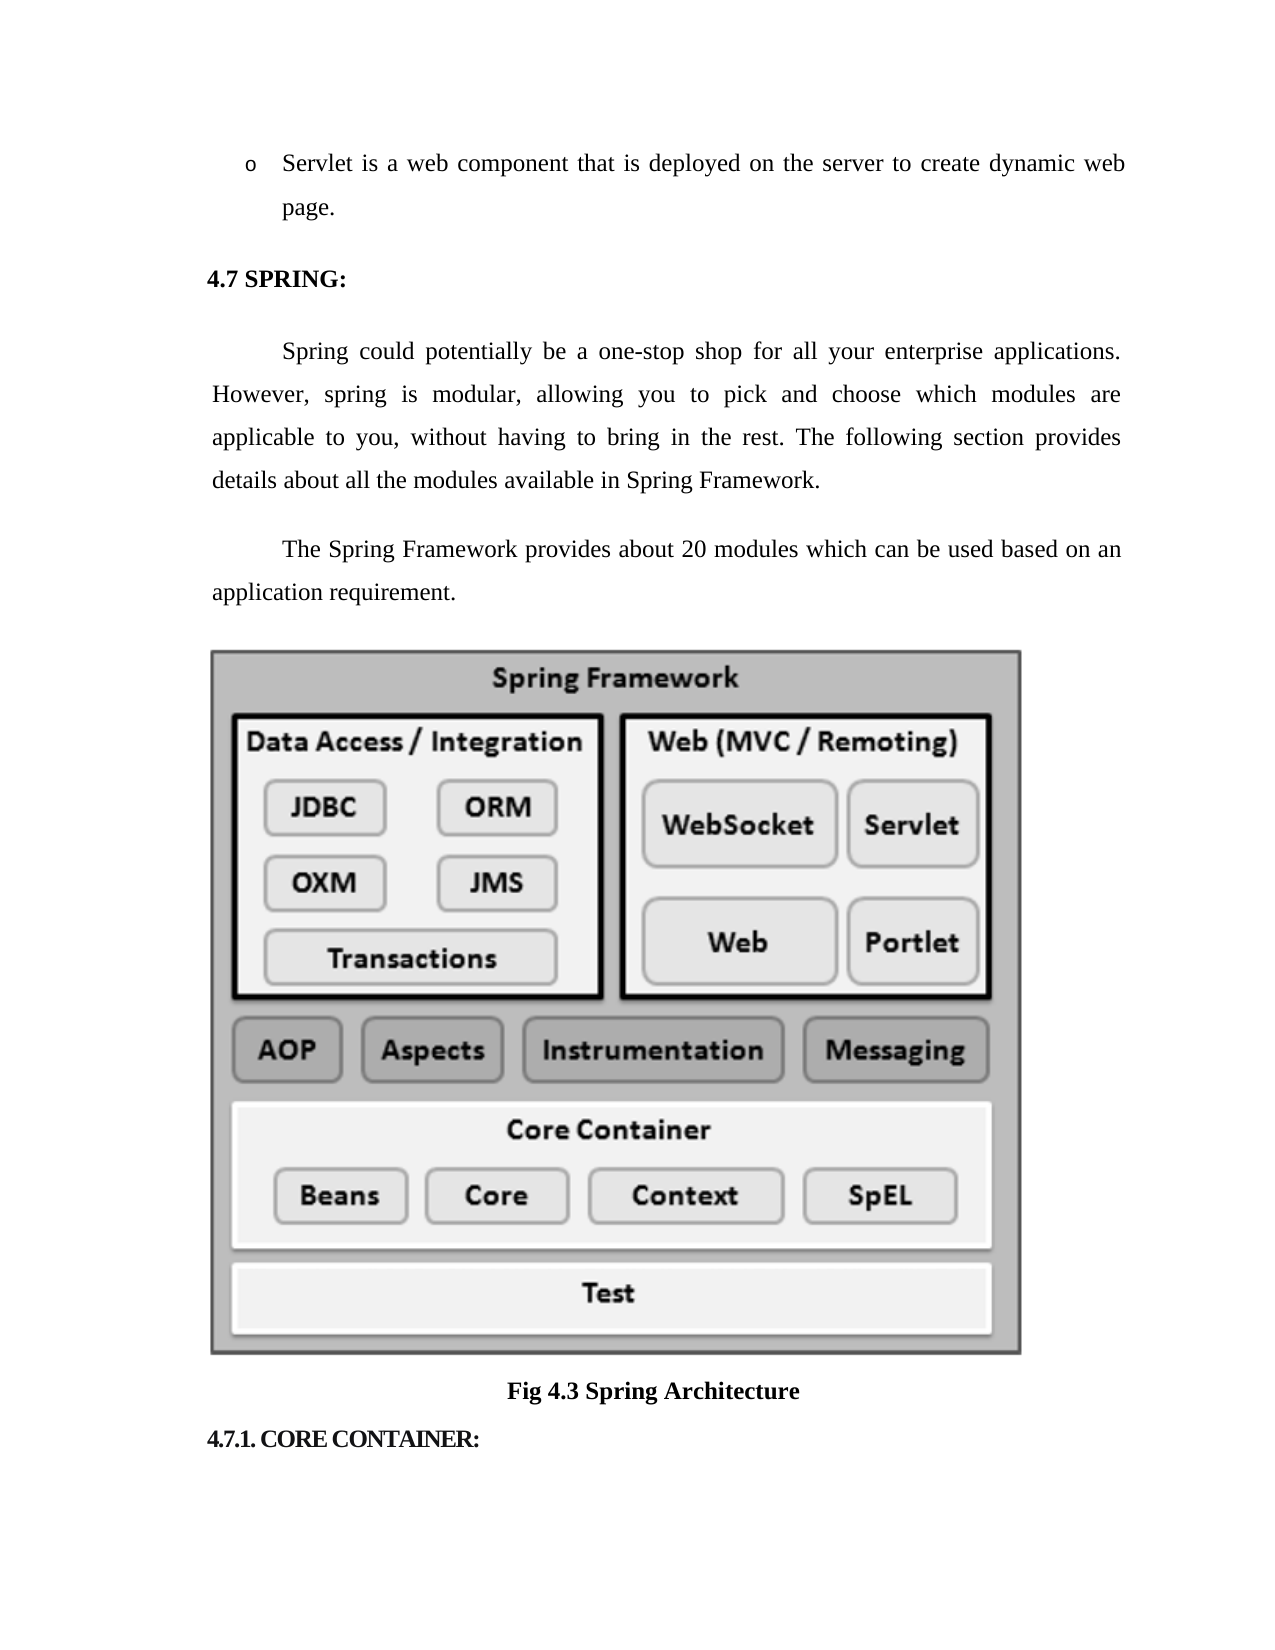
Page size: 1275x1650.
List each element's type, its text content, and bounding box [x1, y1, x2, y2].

picture [206, 645, 1028, 1363]
text Spring could potentially be a one-stop shop for all your enterprise applications. However, spring is modular, allowing you to pick and choose which modules are applicable to you, without having to bring in the rest. The following section provides details about all the modules available in Spring Framework. [212, 336, 1122, 494]
text Fig 4.3 Spring Architecture [207, 1376, 1127, 1405]
text The Spring Framework provides about 20 modules which can be used based on an application requirement. [212, 534, 1122, 606]
text 4.7.1. CORE CONTAINER: [207, 1424, 1122, 1453]
list Servlet is a web component that is deployed on the server to create dynamic web page. [244, 148, 1127, 220]
text 4.7 SPRING: [207, 264, 1127, 293]
